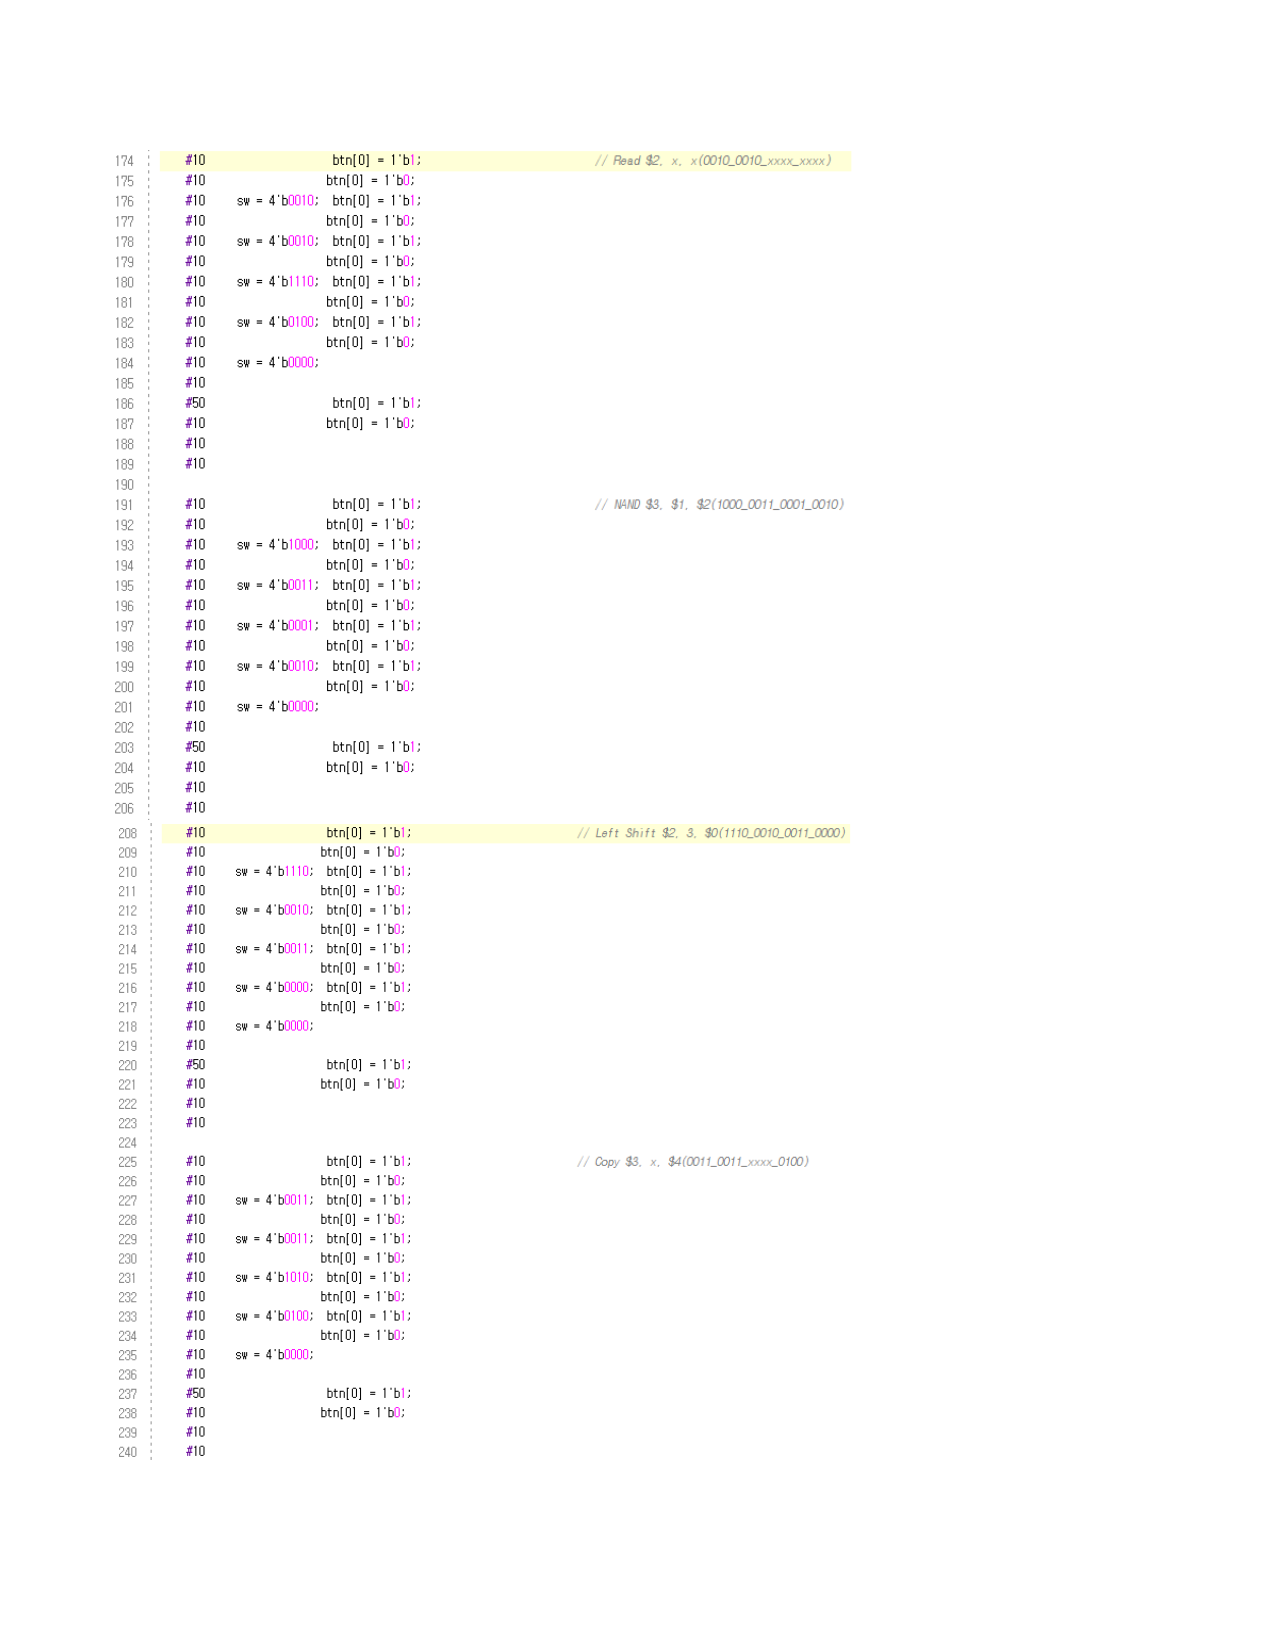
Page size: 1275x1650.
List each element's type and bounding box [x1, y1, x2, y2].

picture [112, 823, 851, 1461]
picture [112, 150, 852, 820]
